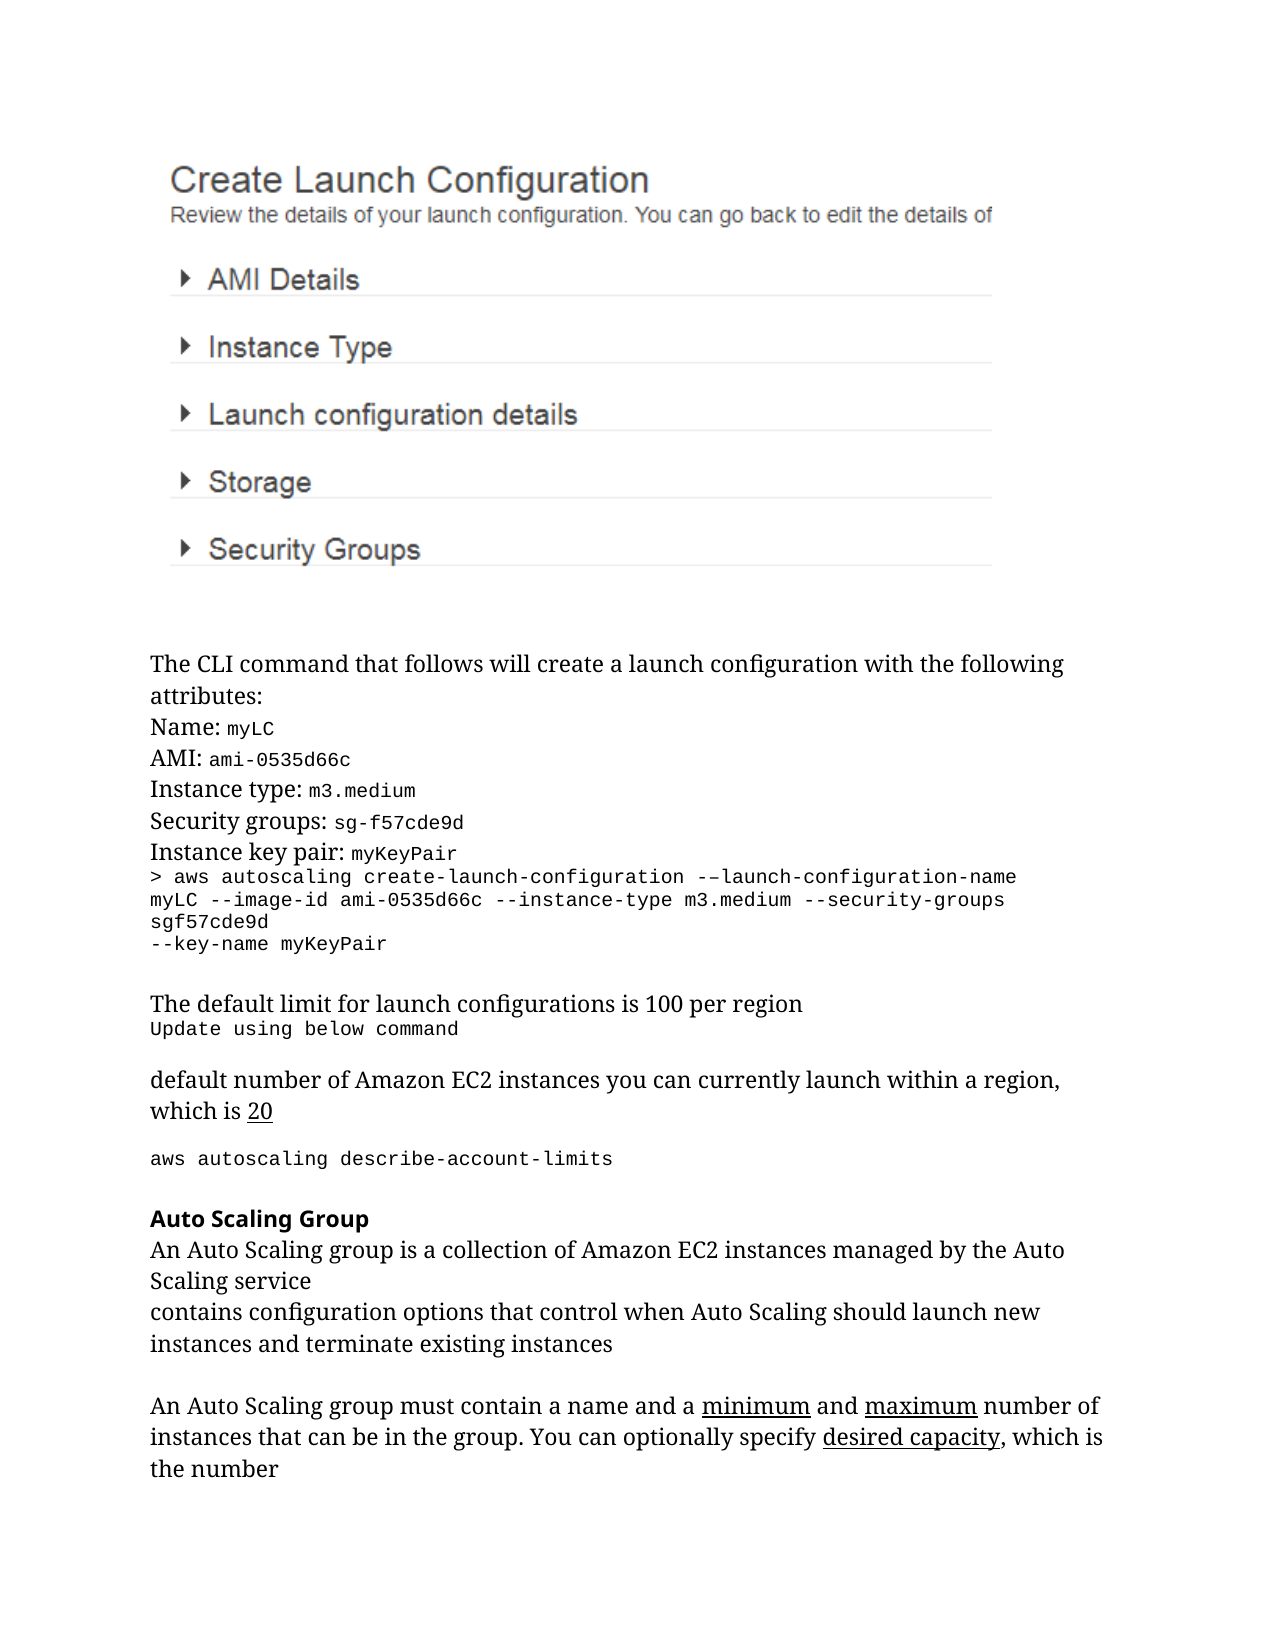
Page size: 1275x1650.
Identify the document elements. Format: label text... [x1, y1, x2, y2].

text Instance type: m3.medium [150, 773, 1125, 805]
text Name: myLC [150, 711, 1125, 742]
text contains configuration options that control when Auto Scaling should launch new instances and terminate existing instances [150, 1296, 1125, 1359]
picture [150, 150, 993, 618]
text Security groups: sg-f57cde9d [150, 805, 1125, 836]
text The CLI command that follows will create a launch configuration with the following attributes: [150, 648, 1125, 711]
text An Auto Scaling group is a collection of Amazon EC2 instances managed by the Auto Scaling service [150, 1234, 1125, 1296]
text myLC --image-id ami-0535d66c --instance-type m3.medium --security-groups sgf57cde9d [150, 889, 1125, 934]
text Auto Scaling Group [150, 1203, 1125, 1234]
text Instance key pair: myKeyPair [150, 836, 1125, 867]
text --key-name myKeyPair [150, 934, 1125, 957]
text aws autoscaling describe-account-limits [150, 1149, 1125, 1171]
text An Auto Scaling group must contain a name and a minimum and maximum number of instances that can be in the group. You can optionally specify desired capacity, which is the number [150, 1390, 1125, 1484]
text Update using below command [150, 1019, 1125, 1042]
text > aws autoscaling create-launch-configuration -–launch-configuration-name [150, 867, 1125, 889]
text The default limit for launch configurations is 100 per region [150, 988, 1125, 1019]
text AMI: ami-0535d66c [150, 742, 1125, 773]
text default number of Amazon EC2 instances you can currently launch within a region, which is 20 [150, 1064, 1125, 1127]
